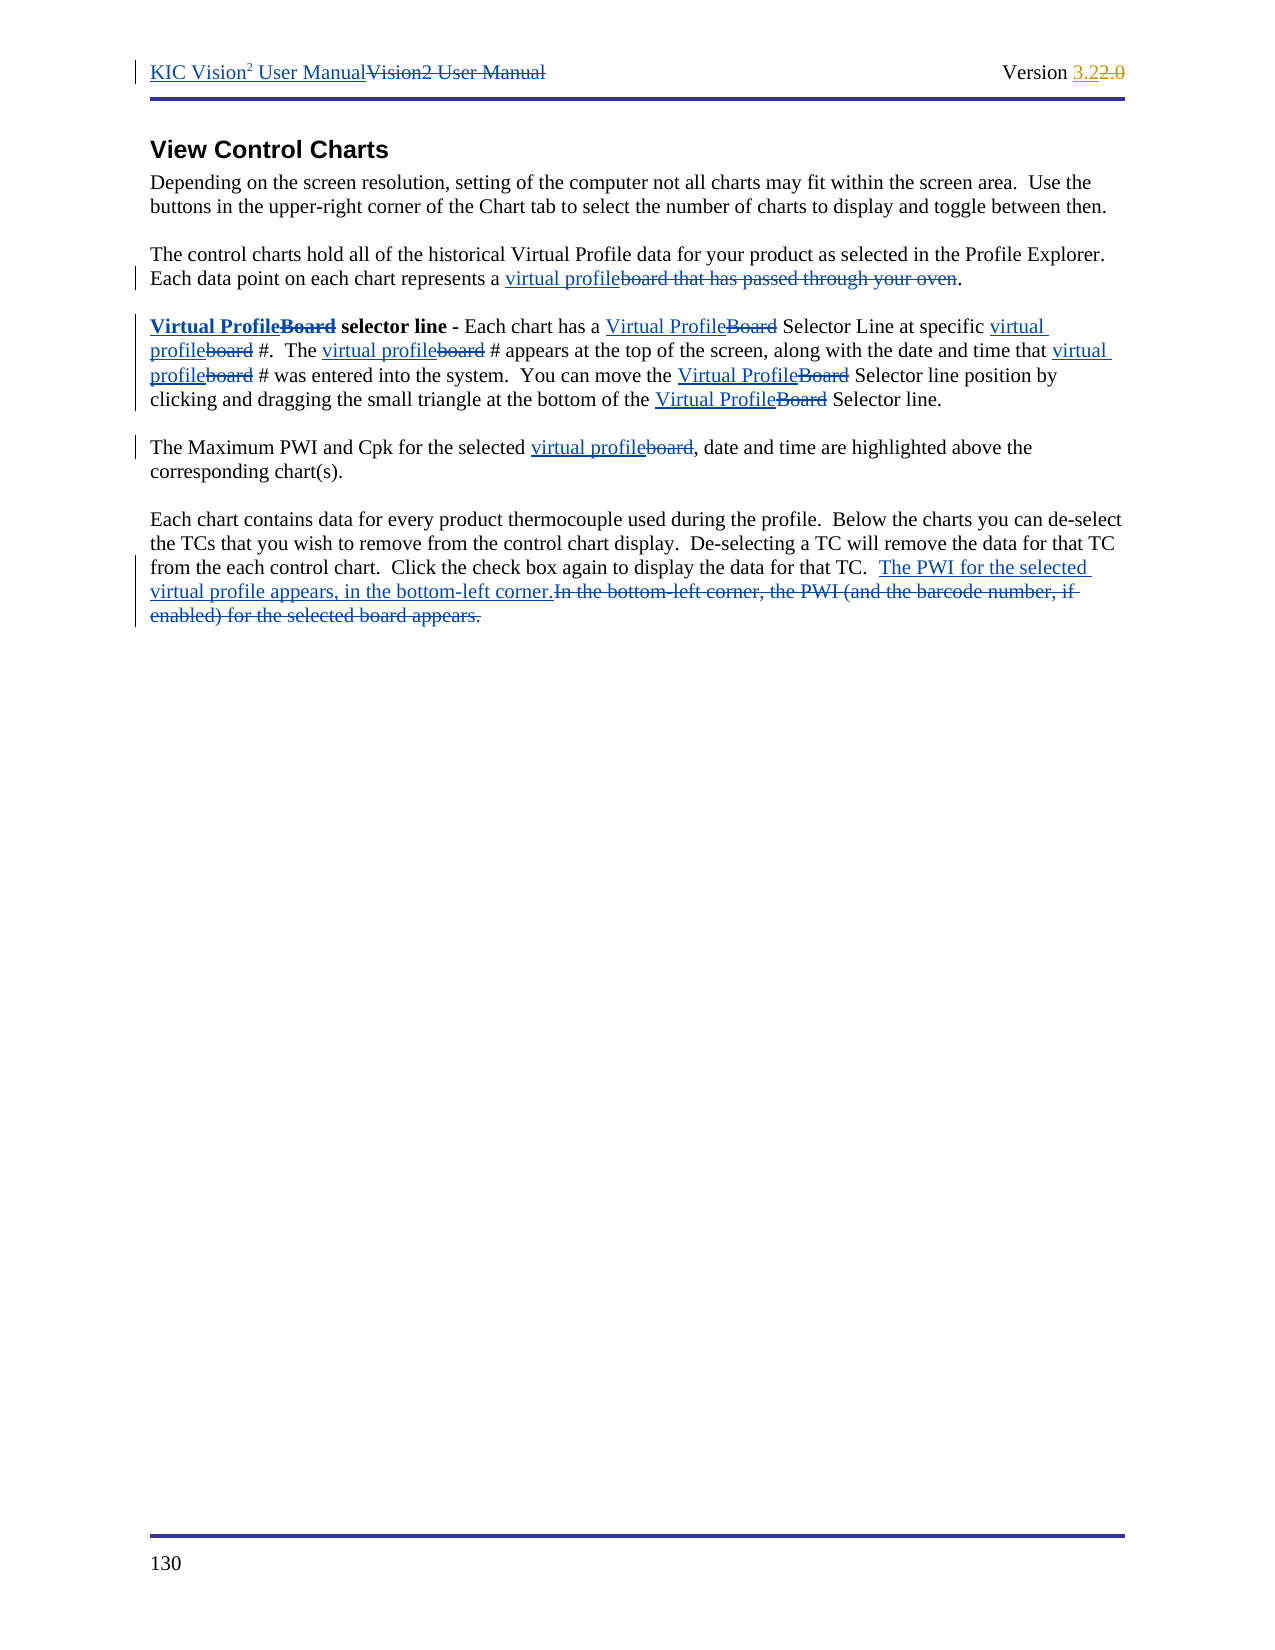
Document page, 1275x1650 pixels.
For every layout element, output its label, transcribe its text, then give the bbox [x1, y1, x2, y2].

text The Maximum PWI and Cpk for the selected , date and time are highlighted above the corresponding chart(s). [150, 435, 1125, 483]
text The control charts hold all of the historical Virtual Profile data for your product as selected in the Profile Explorer. Each data point on each chart represents a . [150, 242, 1125, 290]
text Depending on the screen resolution, setting of the computer not all charts may fit within the screen area. Use the buttons in the upper-right corner of the Chart tab to select the number of charts to display and toggle between then. [150, 170, 1125, 218]
text Each chart contains data for every product thermocouple used during the profile. Below the charts you can de-select the TCs that you wish to remove from the control chart display. De-selecting a TC will remove the data for that TC from the each control chart. Click the check box again to display the data for that TC. [150, 507, 1125, 627]
text selector line - Each chart has a Selector Line at specific #. The # appears at the top of the screen, along with the date and time that # was entered into the system. You can move the Selector line position by clicking and dragging the small triangle at the bottom of the Selector line. [150, 314, 1125, 411]
subtitle View Control Charts [150, 135, 1125, 164]
